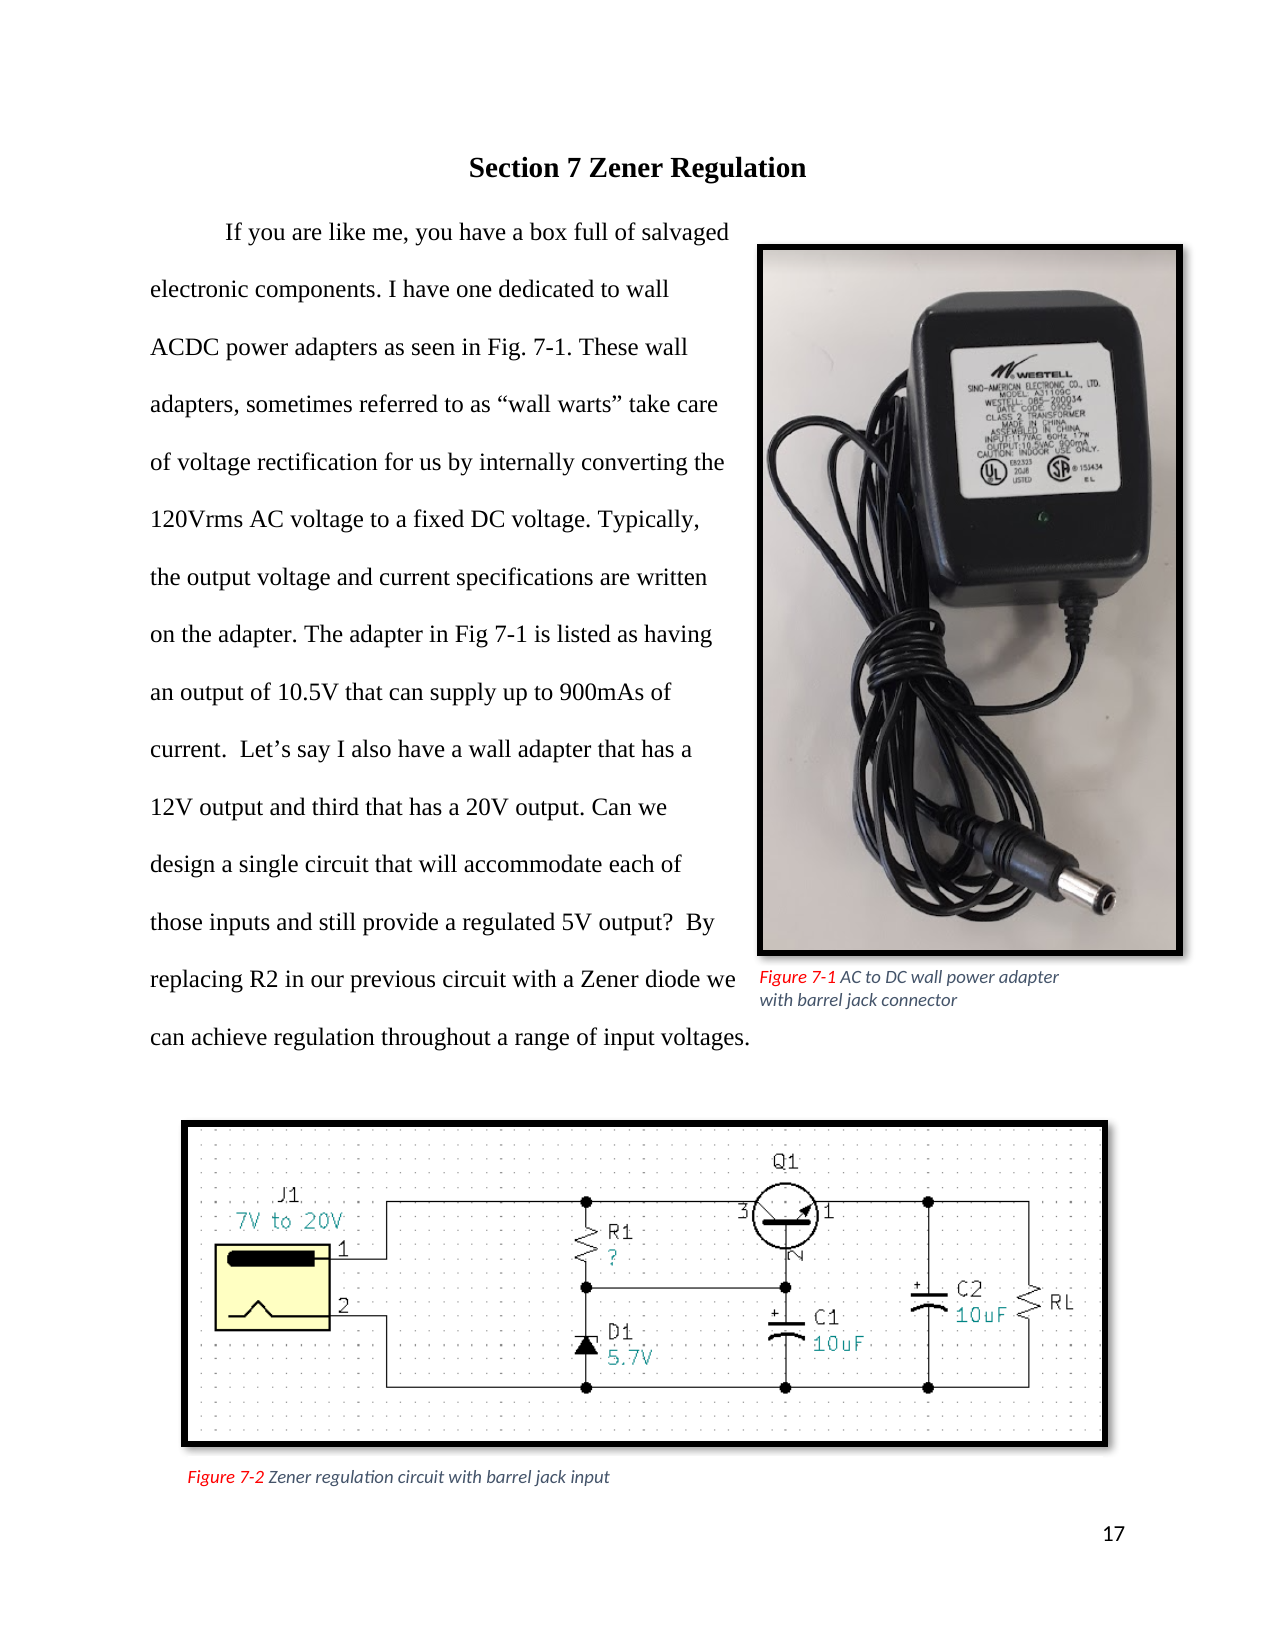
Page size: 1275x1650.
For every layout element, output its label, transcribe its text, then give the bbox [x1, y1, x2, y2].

picture [188, 1127, 1102, 1441]
text Section 7 Zener Regulation [150, 150, 1125, 183]
picture [763, 250, 1176, 950]
